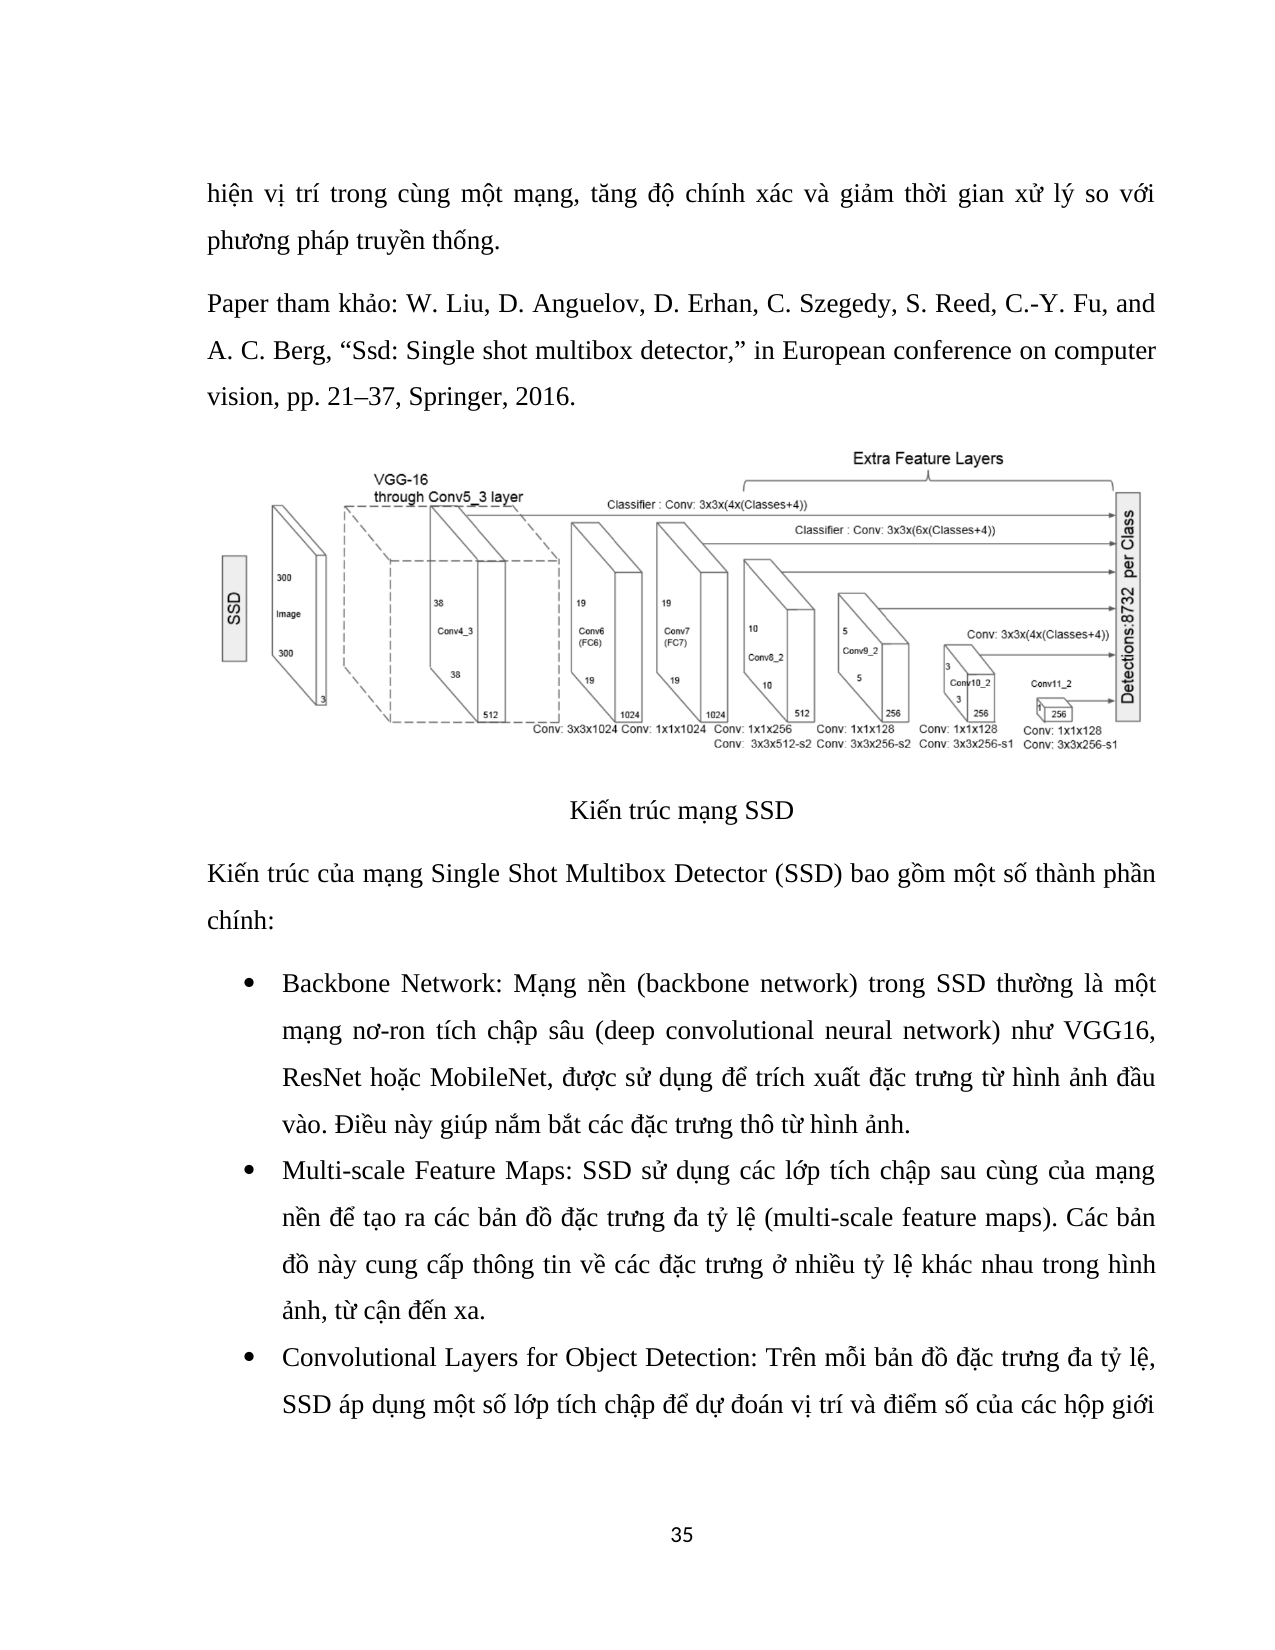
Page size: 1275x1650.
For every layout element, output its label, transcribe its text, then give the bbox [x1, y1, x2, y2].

text Kiến trúc mạng SSD [207, 794, 1157, 825]
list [244, 1341, 1157, 1419]
text Paper tham khảo: W. Liu, D. Anguelov, D. Erhan, C. Szegedy, S. Reed, C.-Y. Fu, and A. C. Berg, “Ssd: Single shot multibox detector,” in European conference on computer vision, pp. 21–37, Springer, 2016. [207, 287, 1157, 412]
text Kiến trúc của mạng Single Shot Multibox Detector (SSD) bao gồm một số thành phần chính: [207, 858, 1157, 935]
picture [206, 443, 1157, 764]
list Multi-scale Feature Maps: SSD sử dụng các lớp tích chập sau cùng của mạng nền để tạo ra các bản đồ đặc trưng đa tỷ lệ (multi-scale feature maps). Các bản đồ này cung cấp thông tin về các đặc trưng ở nhiều tỷ lệ khác nhau trong hình ảnh, từ cận đến xa. [244, 1154, 1157, 1326]
list Backbone Network: Mạng nền (backbone network) trong SSD thường là một mạng nơ-ron tích chập sâu (deep convolutional neural network) như VGG16, ResNet hoặc MobileNet, được sử dụng để trích xuất đặc trưng từ hình ảnh đầu vào. Điều này giúp nắm bắt các đặc trưng thô từ hình ảnh. [244, 968, 1157, 1139]
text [207, 177, 1157, 255]
